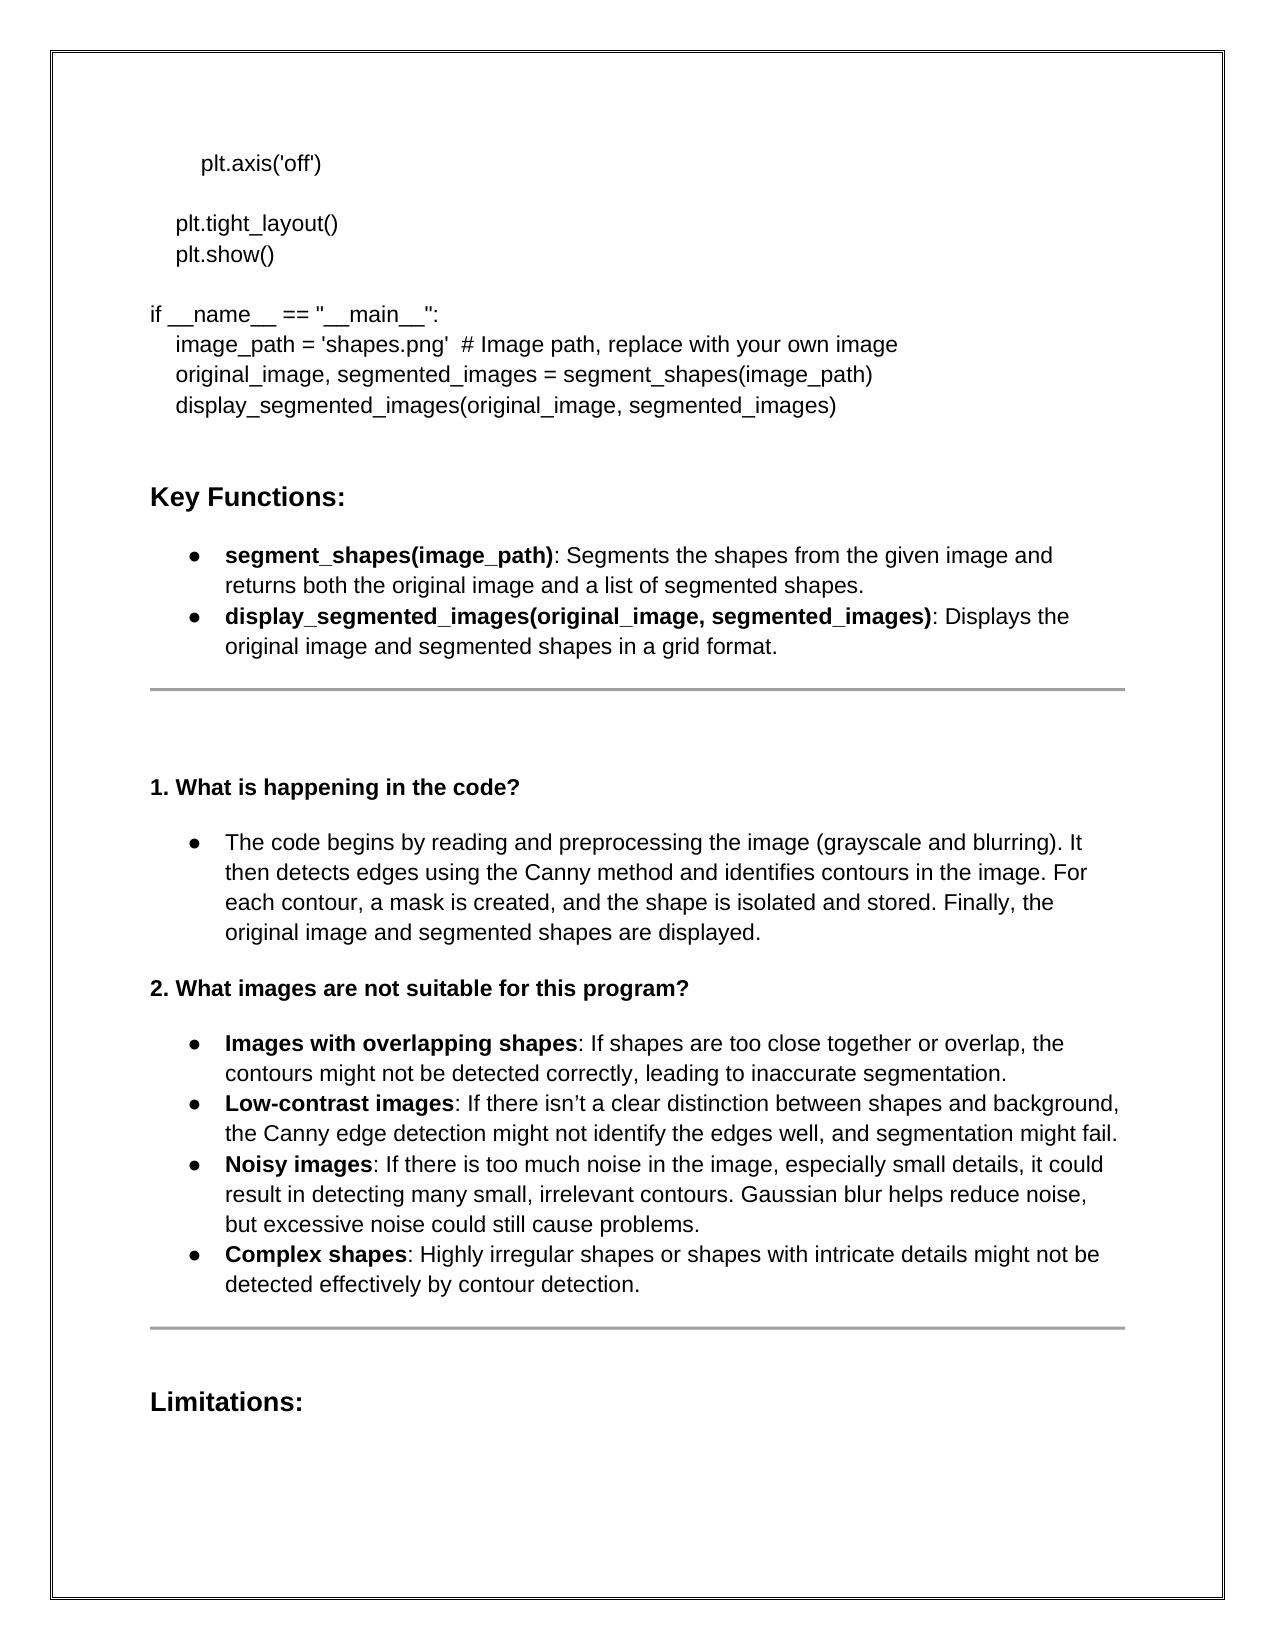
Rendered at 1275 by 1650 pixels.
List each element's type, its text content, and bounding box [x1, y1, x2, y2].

subtitle Limitations: [150, 1386, 1125, 1417]
text original_image, segmented_images = segment_shapes(image_path) [150, 361, 1125, 388]
text display_segmented_images(original_image, segmented_images) [150, 392, 1125, 418]
subtitle 2. What images are not suitable for this program? [150, 974, 1125, 1001]
list segment_shapes(image_path): Segments the shapes from the given image and returns both the original image and a list of segmented shapes. [187, 542, 1125, 599]
list The code begins by reading and preprocessing the image (grayscale and blurring). It then detects edges using the Canny method and identifies contours in the image. For each contour, a mask is created, and the shape is isolated and stored. Finally, the original image and segmented shapes are displayed. [187, 829, 1125, 946]
text plt.axis('off') [150, 150, 1125, 176]
list display_segmented_images(original_image, segmented_images): Displays the original image and segmented shapes in a grid format. [187, 603, 1125, 659]
list Complex shapes: Highly irregular shapes or shapes with intricate details might not be detected effectively by contour detection. [187, 1241, 1125, 1298]
subtitle Key Functions: [150, 481, 1125, 512]
list Low-contrast images: If there isn’t a clear distinction between shapes and background, the Canny edge detection might not identify the edges well, and segmentation might fail. [187, 1090, 1125, 1147]
text plt.show() [150, 241, 1125, 267]
text image_path = 'shapes.png' # Image path, replace with your own image [150, 331, 1125, 358]
list Images with overlapping shapes: If shapes are too close together or overlap, the contours might not be detected correctly, leading to inaccurate segmentation. [187, 1030, 1125, 1086]
text plt.tight_layout() [150, 210, 1125, 237]
list Noisy images: If there is too much noise in the image, especially small details, it could result in detecting many small, irrelevant contours. Gaussian blur helps reduce noise, but excessive noise could still cause problems. [187, 1151, 1125, 1237]
text if __name__ == "__main__": [150, 301, 1125, 327]
subtitle 1. What is happening in the code? [150, 773, 1125, 800]
